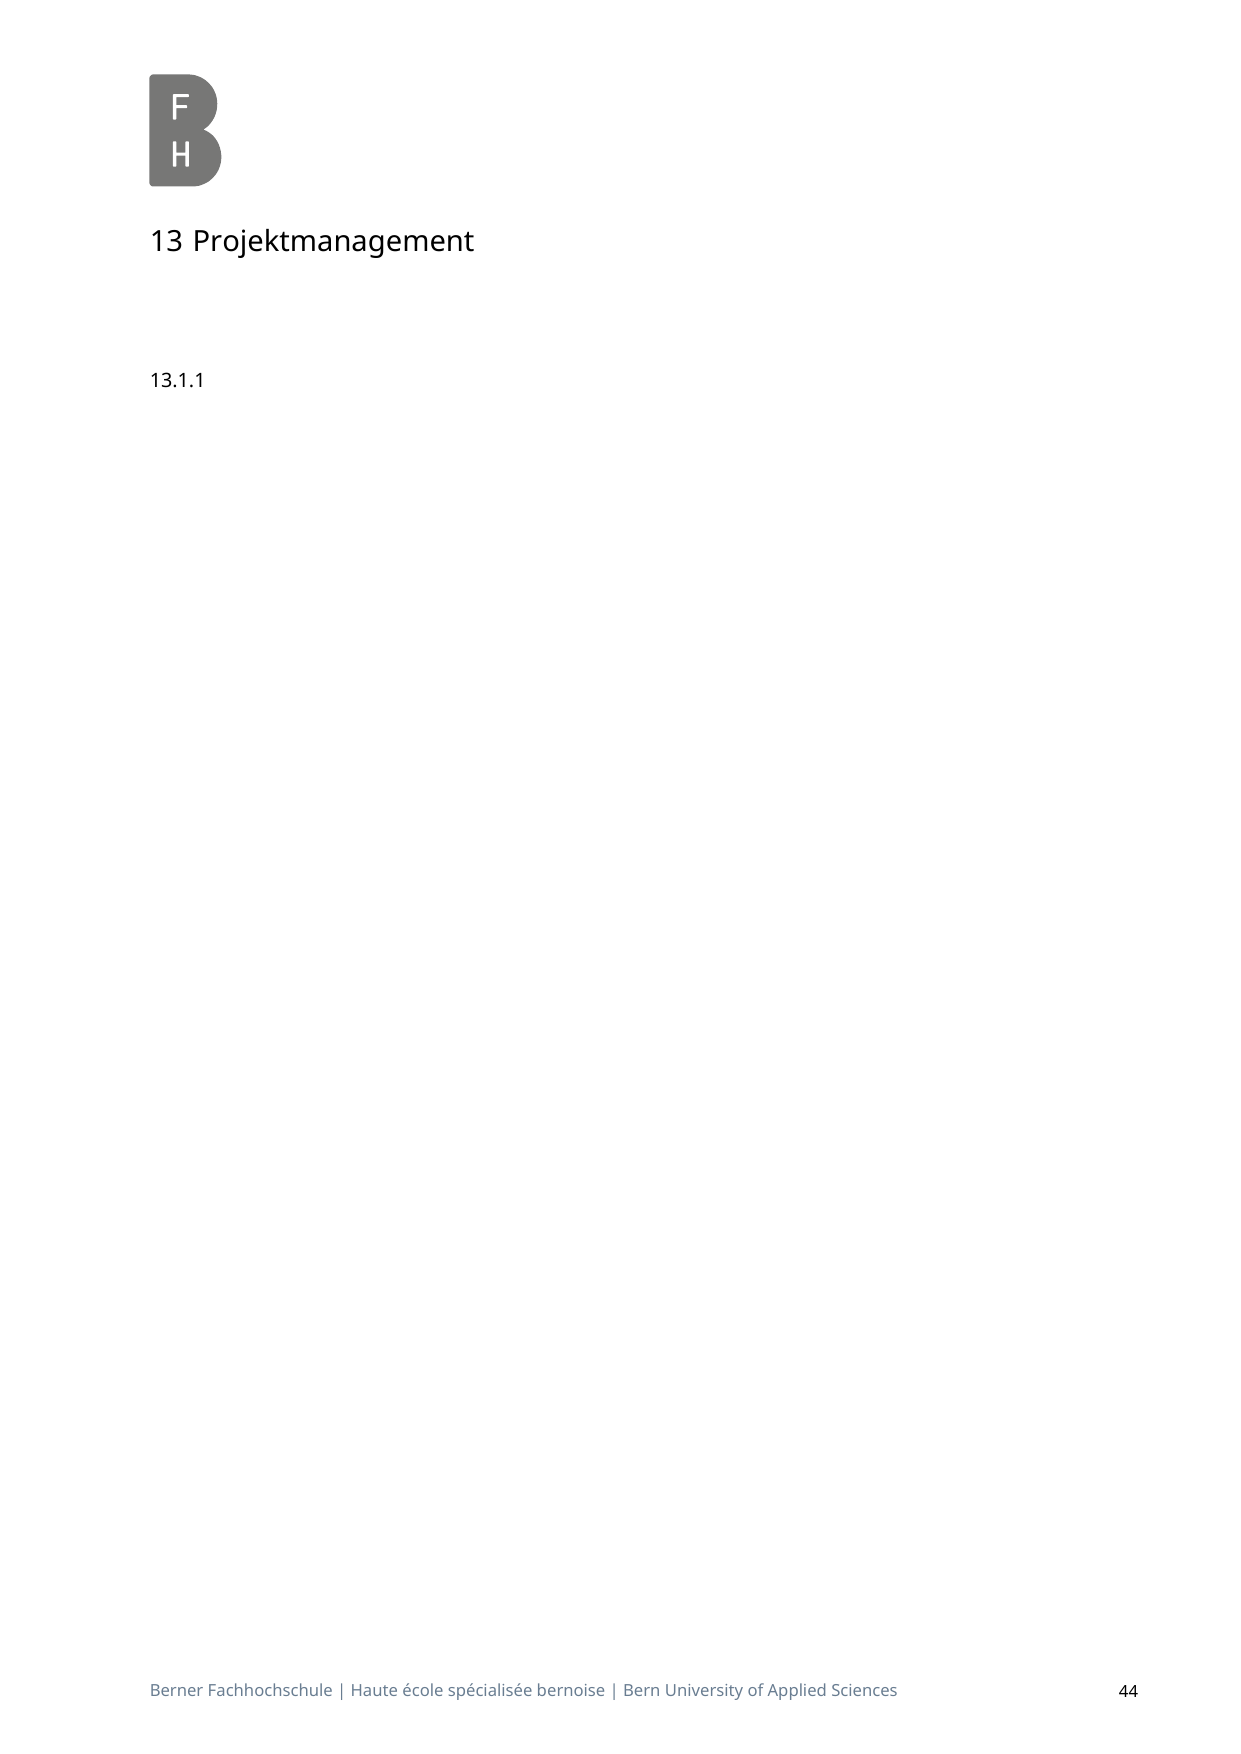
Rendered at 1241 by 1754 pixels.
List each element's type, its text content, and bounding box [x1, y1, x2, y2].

subtitle Projektmanagement [149, 221, 1136, 260]
